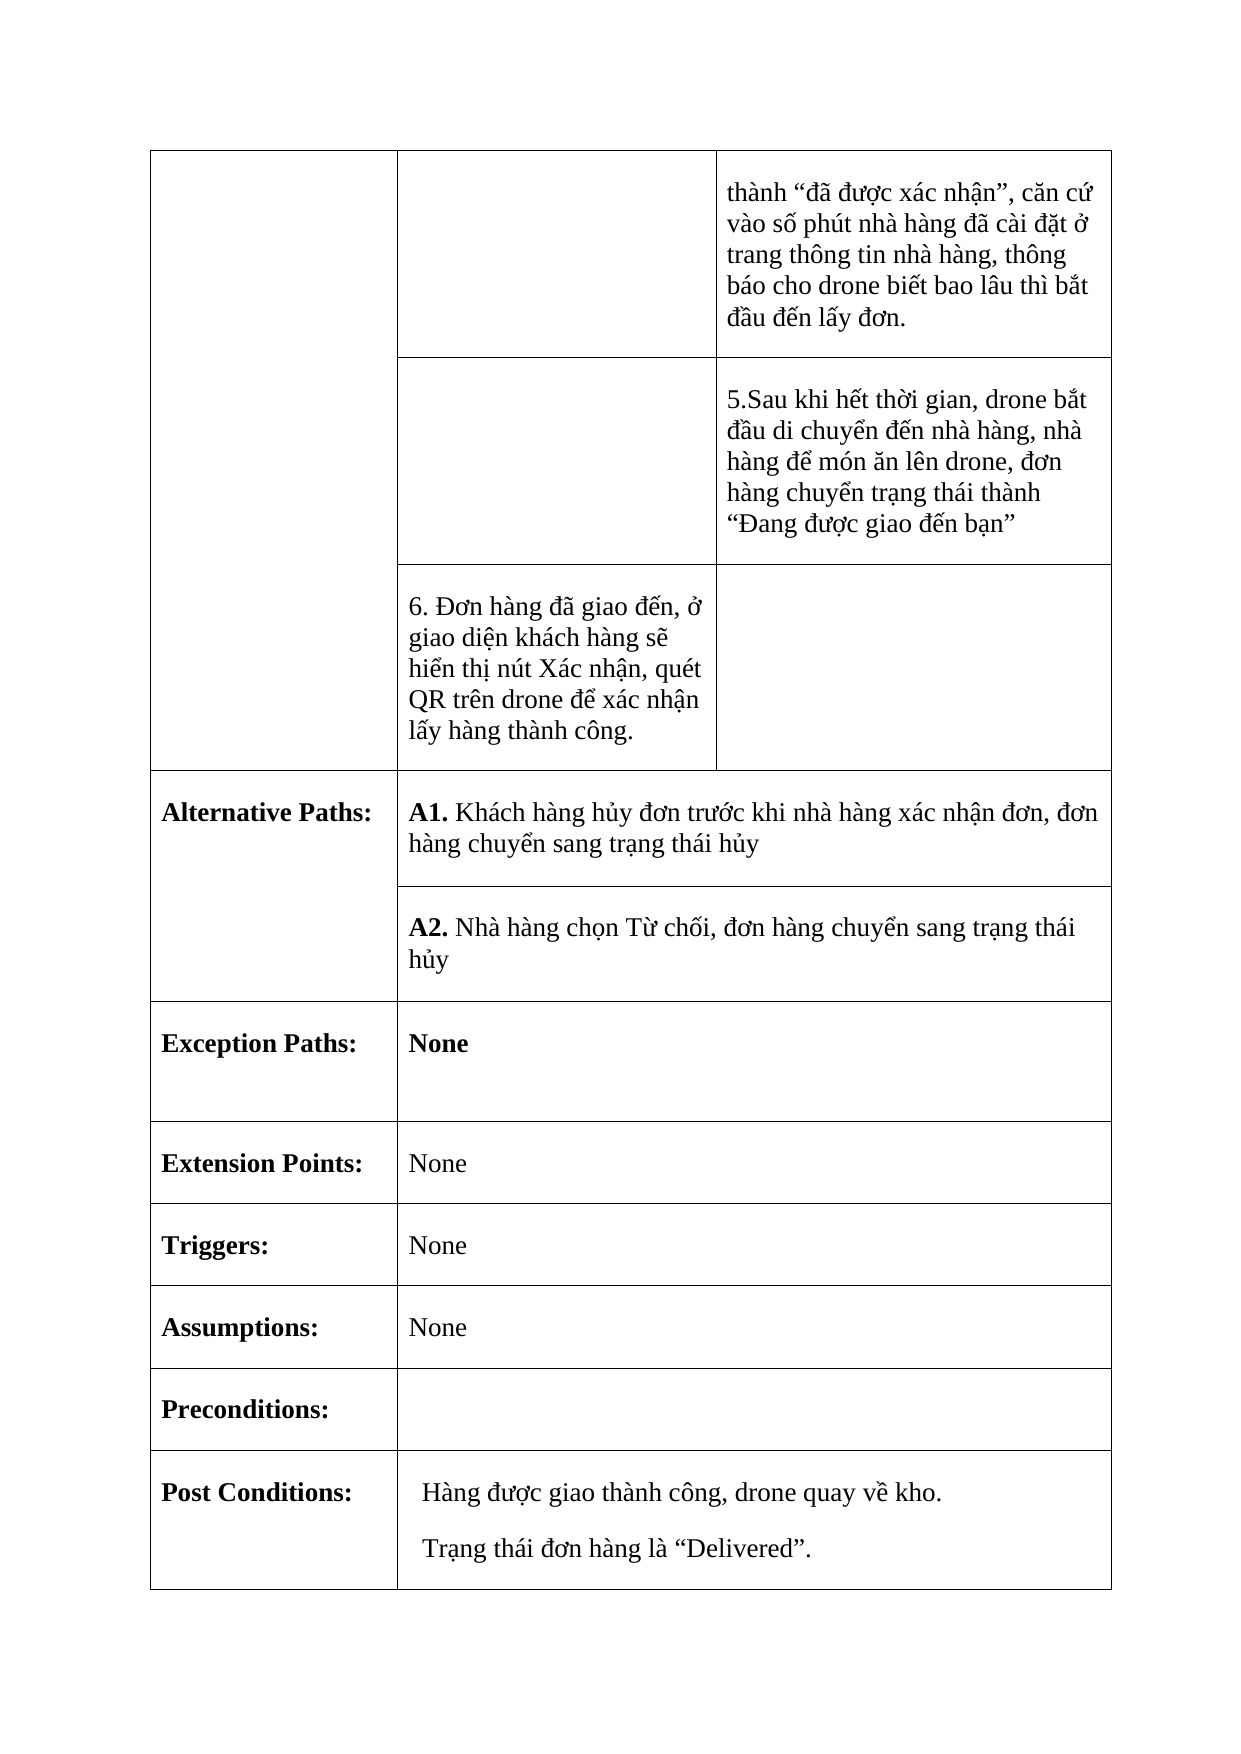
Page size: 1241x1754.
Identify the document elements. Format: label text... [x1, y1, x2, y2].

table_cell Preconditions: [151, 1369, 397, 1450]
table_cell Assumptions: [151, 1286, 397, 1368]
table_cell [717, 565, 1111, 770]
table_cell Triggers: [151, 1204, 397, 1285]
table_cell None [398, 1286, 1111, 1368]
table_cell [717, 151, 1111, 357]
table_cell [398, 1369, 1111, 1450]
table_cell None [398, 1002, 1111, 1121]
table_cell Post Conditions: [151, 1451, 397, 1589]
table_cell A2. Nhà hàng chọn Từ chối, đơn hàng chuyển sang trạng thái hủy [398, 887, 1111, 1001]
table_cell None [398, 1122, 1111, 1203]
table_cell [398, 1451, 1111, 1589]
table_cell Extension Points: [151, 1122, 397, 1203]
table_cell [398, 151, 716, 357]
table_cell 6. Đơn hàng đã giao đến, ở giao diện khách hàng sẽ hiển thị nút Xác nhận, quét QR trên drone để xác nhận lấy hàng thành công. [398, 565, 716, 770]
table_cell 5.Sau khi hết thời gian, drone bắt đầu di chuyển đến nhà hàng, nhà hàng để món ăn lên drone, đơn hàng chuyển trạng thái thành “Đang được giao đến bạn” [717, 358, 1111, 563]
table_cell Alternative Paths: [151, 771, 397, 1001]
table_cell [398, 358, 716, 563]
table_cell Exception Paths: [151, 1002, 397, 1121]
table_cell None [398, 1204, 1111, 1285]
table_cell A1. Khách hàng hủy đơn trước khi nhà hàng xác nhận đơn, đơn hàng chuyển sang trạng thái hủy [398, 771, 1111, 886]
